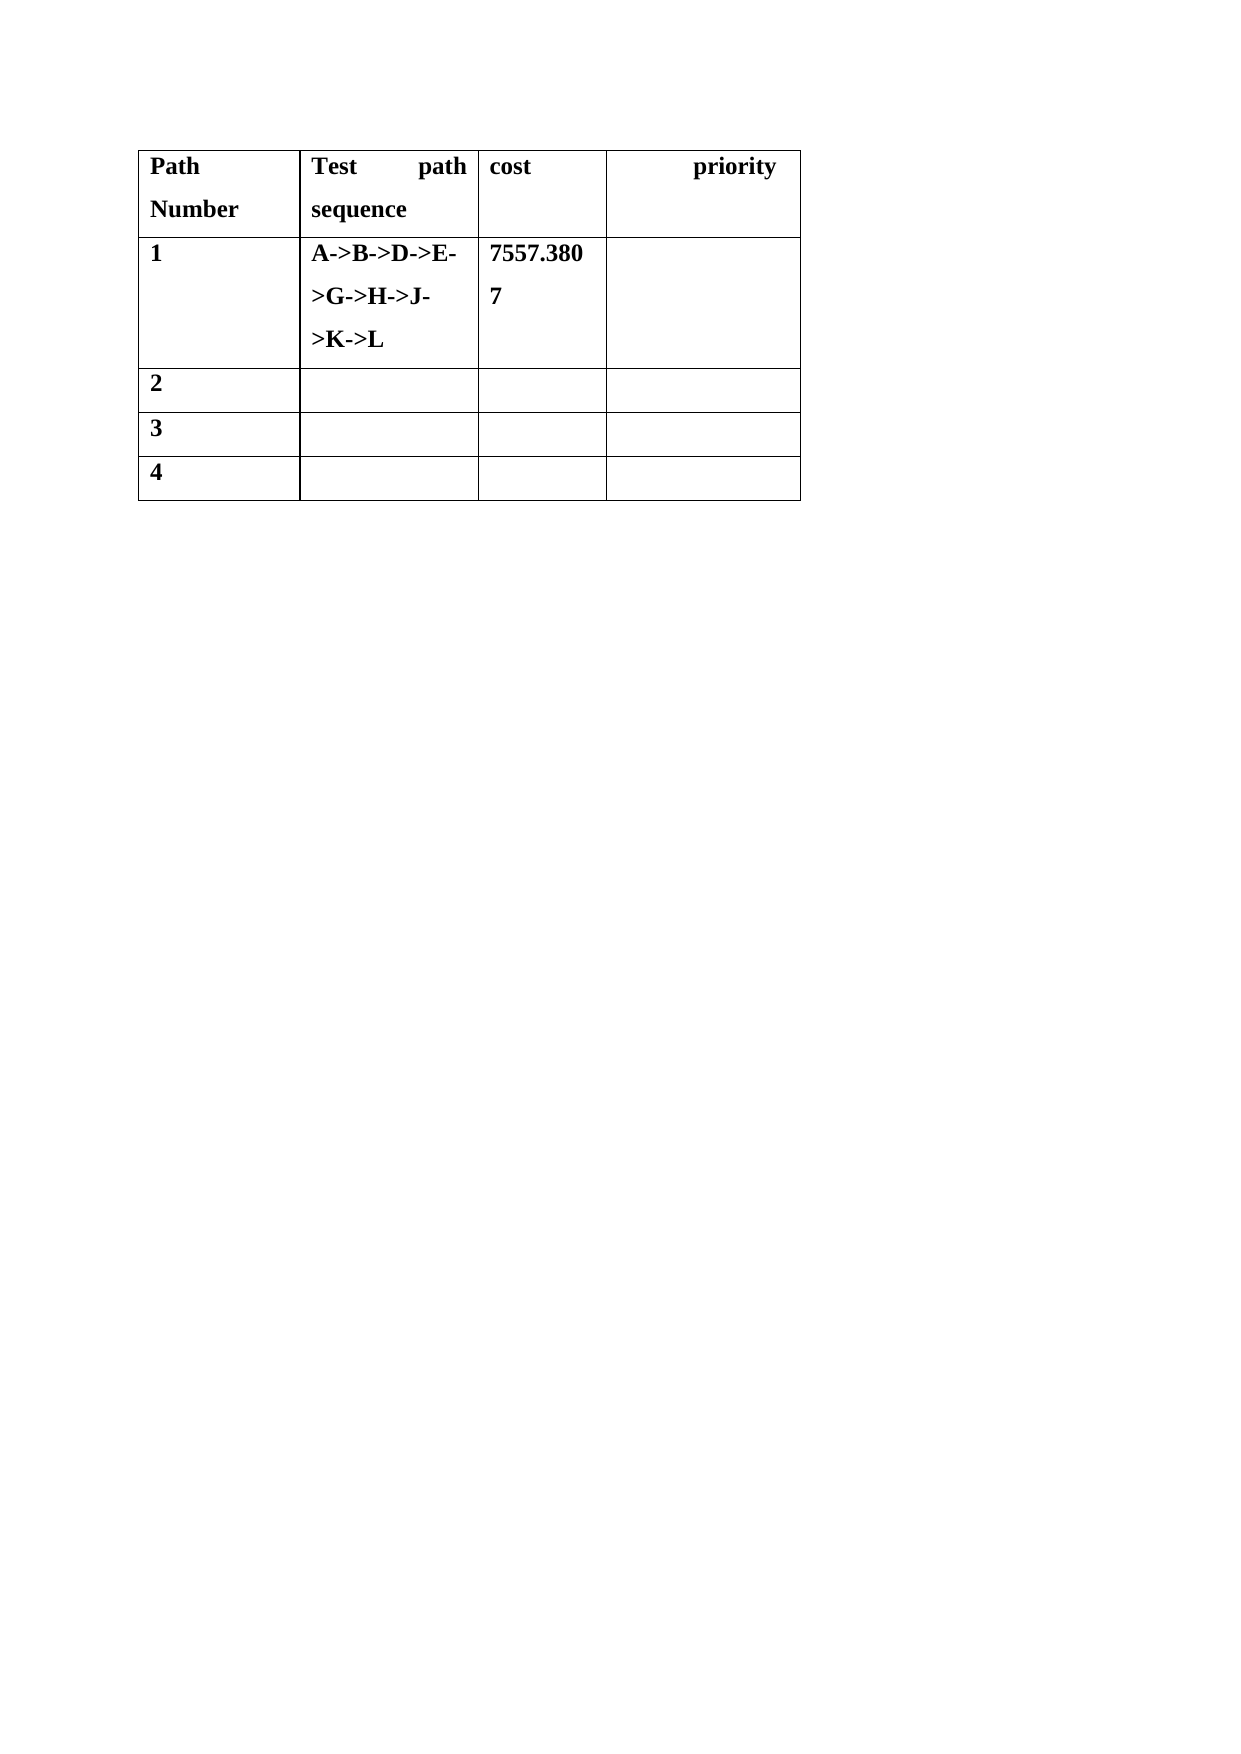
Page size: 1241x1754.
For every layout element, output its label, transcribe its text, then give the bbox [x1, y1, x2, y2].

table_cell [479, 413, 606, 456]
table_cell 2 [139, 369, 299, 412]
table_cell [301, 457, 478, 500]
table_header Path Number [139, 151, 299, 237]
table_cell [607, 238, 800, 367]
table_cell [607, 457, 800, 500]
table_header cost [479, 151, 606, 237]
table_cell [301, 413, 478, 456]
table_cell [479, 457, 606, 500]
table_cell 7557.3807 [479, 238, 606, 367]
table_header Test path sequence [301, 151, 478, 237]
table_cell 3 [139, 413, 299, 456]
table_cell A->B->D->E->G->H->J->K->L [301, 238, 478, 367]
table_cell 4 [139, 457, 299, 500]
table_header priority [607, 151, 800, 237]
table_cell [301, 369, 478, 412]
table_cell 1 [139, 238, 299, 367]
table_cell [607, 369, 800, 412]
table_cell [479, 369, 606, 412]
table_cell [607, 413, 800, 456]
